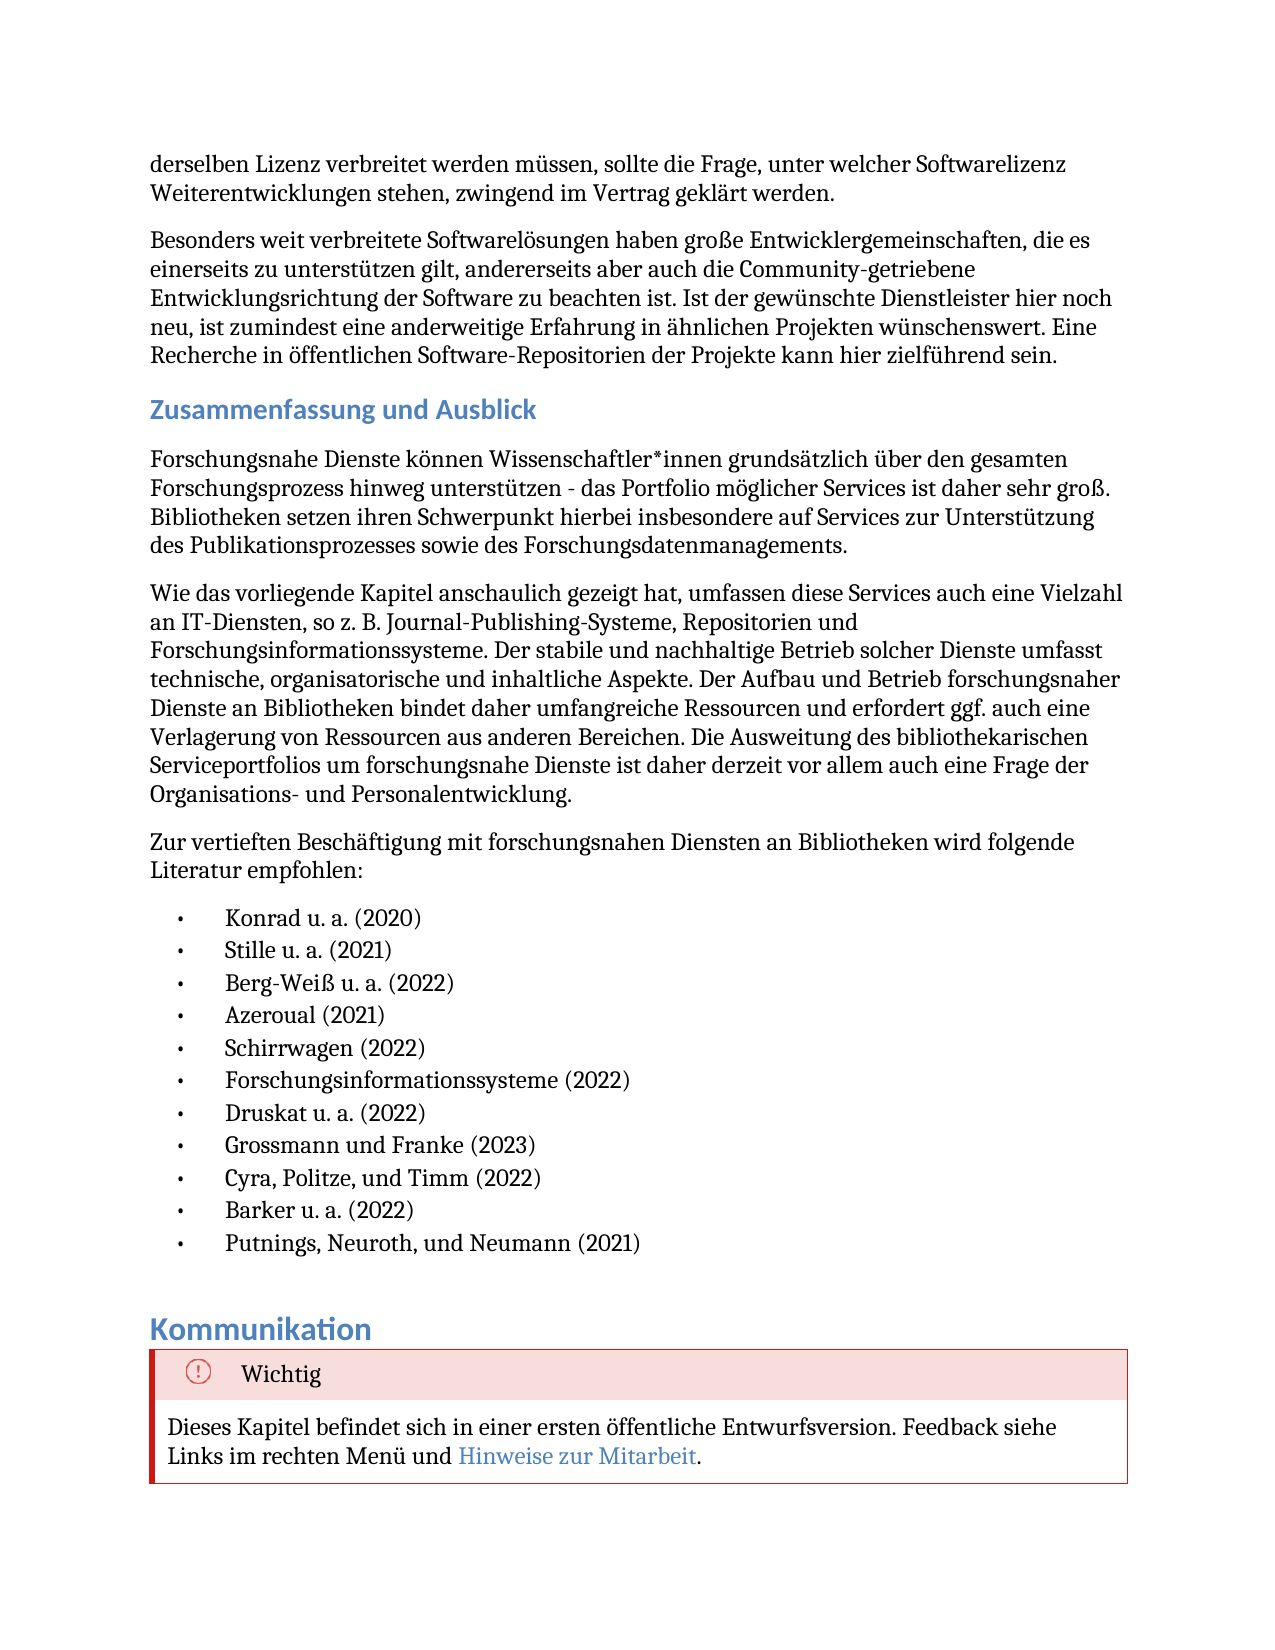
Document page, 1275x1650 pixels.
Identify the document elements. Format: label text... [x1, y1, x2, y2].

list Stille u. a. (2021) [175, 936, 1125, 965]
list Azeroual (2021) [175, 1001, 1125, 1030]
text Forschungsnahe Dienste können Wissenschaftler*innen grundsätzlich über den gesamten Forschungsprozess hinweg unterstützen - das Portfolio möglicher Services ist daher sehr groß. Bibliotheken setzen ihren Schwerpunkt hierbei insbesondere auf Services zur Unterstützung des Publikationsprozesses sowie des Forschungsdatenmanagements. [150, 445, 1125, 560]
subtitle Zusammenfassung und Ausblick [150, 391, 1125, 426]
subtitle Kommunikation [150, 1308, 1125, 1348]
table_header Wichtig [155, 1350, 1127, 1400]
picture [186, 1359, 211, 1384]
text Zur vertieften Beschäftigung mit forschungsnahen Diensten an Bibliotheken wird folgende Literatur empfohlen: [150, 828, 1125, 885]
text Wie das vorliegende Kapitel anschaulich gezeigt hat, umfassen diese Services auch eine Vielzahl an IT-Diensten, so z. B. Journal-Publishing-Systeme, Repositorien und Forschungsinformationssysteme. Der stabile und nachhaltige Betrieb solcher Dienste umfasst technische, organisatorische und inhaltliche Aspekte. Der Aufbau und Betrieb forschungsnaher Dienste an Bibliotheken bindet daher umfangreiche Ressourcen und erfordert ggf. auch eine Verlagerung von Ressourcen aus anderen Bereichen. Die Ausweitung des bibliothekarischen Serviceportfolios um forschungsnahe Dienste ist daher derzeit vor allem auch eine Frage der Organisations- und Personalentwicklung. [150, 579, 1125, 809]
list Forschungsinformationssysteme (2022) [175, 1066, 1125, 1095]
list Barker u. a. (2022) [175, 1196, 1125, 1225]
list Schirrwagen (2022) [175, 1034, 1125, 1063]
list Berg-Weiß u. a. (2022) [175, 969, 1125, 998]
list Druskat u. a. (2022) [175, 1099, 1125, 1128]
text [150, 150, 1125, 207]
table_cell Dieses Kapitel befindet sich in einer ersten öffentliche Entwurfsversion. Feedback siehe Links im rechten Menü und Hinweise zur Mitarbeit. [155, 1400, 1127, 1483]
list Konrad u. a. (2020) [175, 904, 1125, 933]
text Besonders weit verbreitete Softwarelösungen haben große Entwicklergemeinschaften, die es einerseits zu unterstützen gilt, andererseits aber auch die Community-getriebene Entwicklungsrichtung der Software zu beachten ist. Ist der gewünschte Dienstleister hier noch neu, ist zumindest eine anderweitige Erfahrung in ähnlichen Projekten wünschenswert. Eine Recherche in öffentlichen Software-Repositorien der Projekte kann hier zielführend sein. [150, 226, 1125, 370]
list Putnings, Neuroth, und Neumann (2021) [175, 1229, 1125, 1258]
list Cyra, Politze, und Timm (2022) [175, 1164, 1125, 1193]
list Grossmann und Franke (2023) [175, 1131, 1125, 1160]
